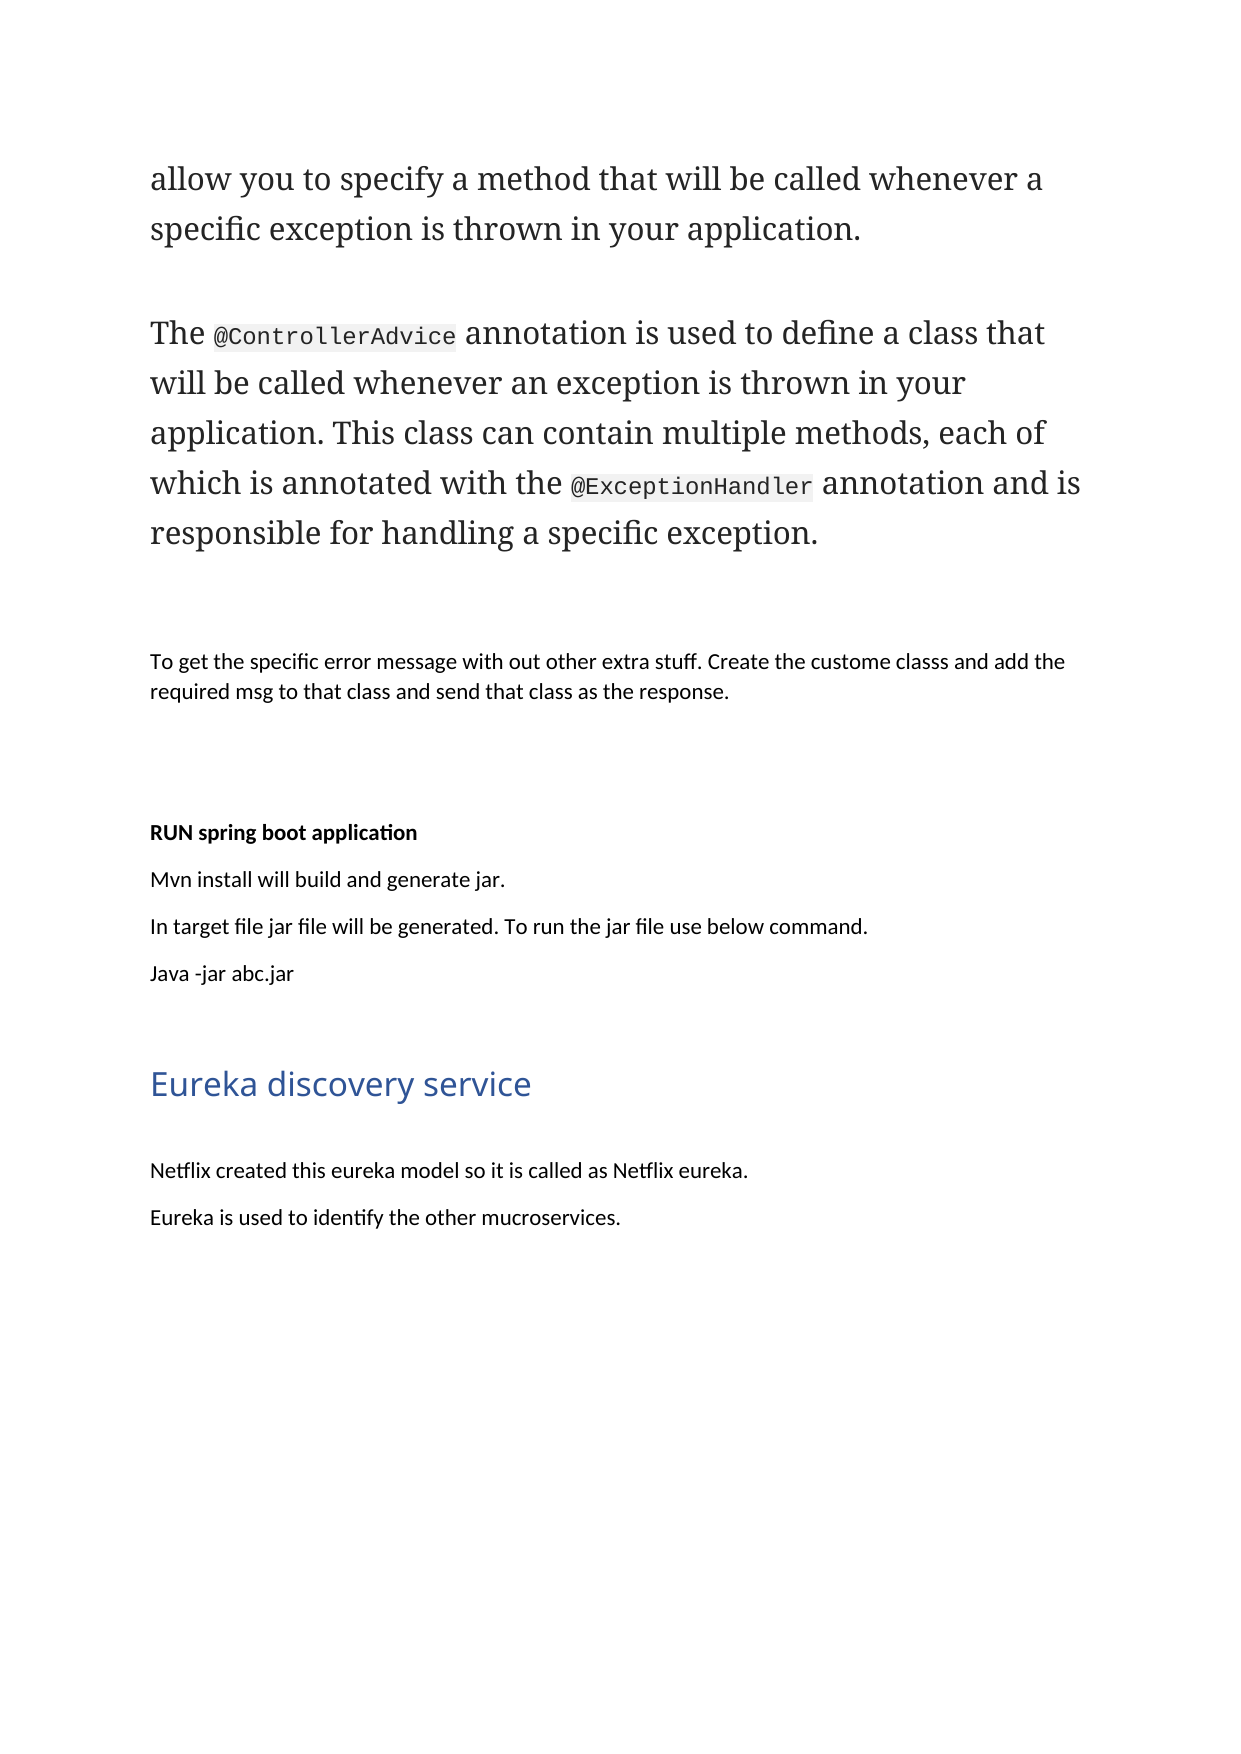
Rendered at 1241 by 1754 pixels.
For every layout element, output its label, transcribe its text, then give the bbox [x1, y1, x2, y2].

text To get the specific error message with out other extra stuff. Create the custome classs and add the required msg to that class and send that class as the response. [150, 647, 1090, 706]
text Java -jar abc.jar [150, 959, 1090, 987]
text Netflix created this eureka model so it is called as Netflix eureka. [150, 1157, 1090, 1185]
text Eureka is used to identify the other mucroservices. [150, 1203, 1090, 1232]
text The @ControllerAdvice annotation is used to define a class that will be called whenever an exception is thrown in your application. This class can contain multiple methods, each of which is annotated with the @ExceptionHandler annotation and is responsible for handling a specific exception. [150, 303, 1090, 553]
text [150, 150, 1090, 250]
text Mvn install will build and generate jar. [150, 865, 1090, 893]
text In target file jar file will be generated. To run the jar file use below command. [150, 912, 1090, 940]
text RUN spring boot application [150, 818, 1090, 846]
subtitle Eureka discovery service [150, 1061, 1090, 1106]
